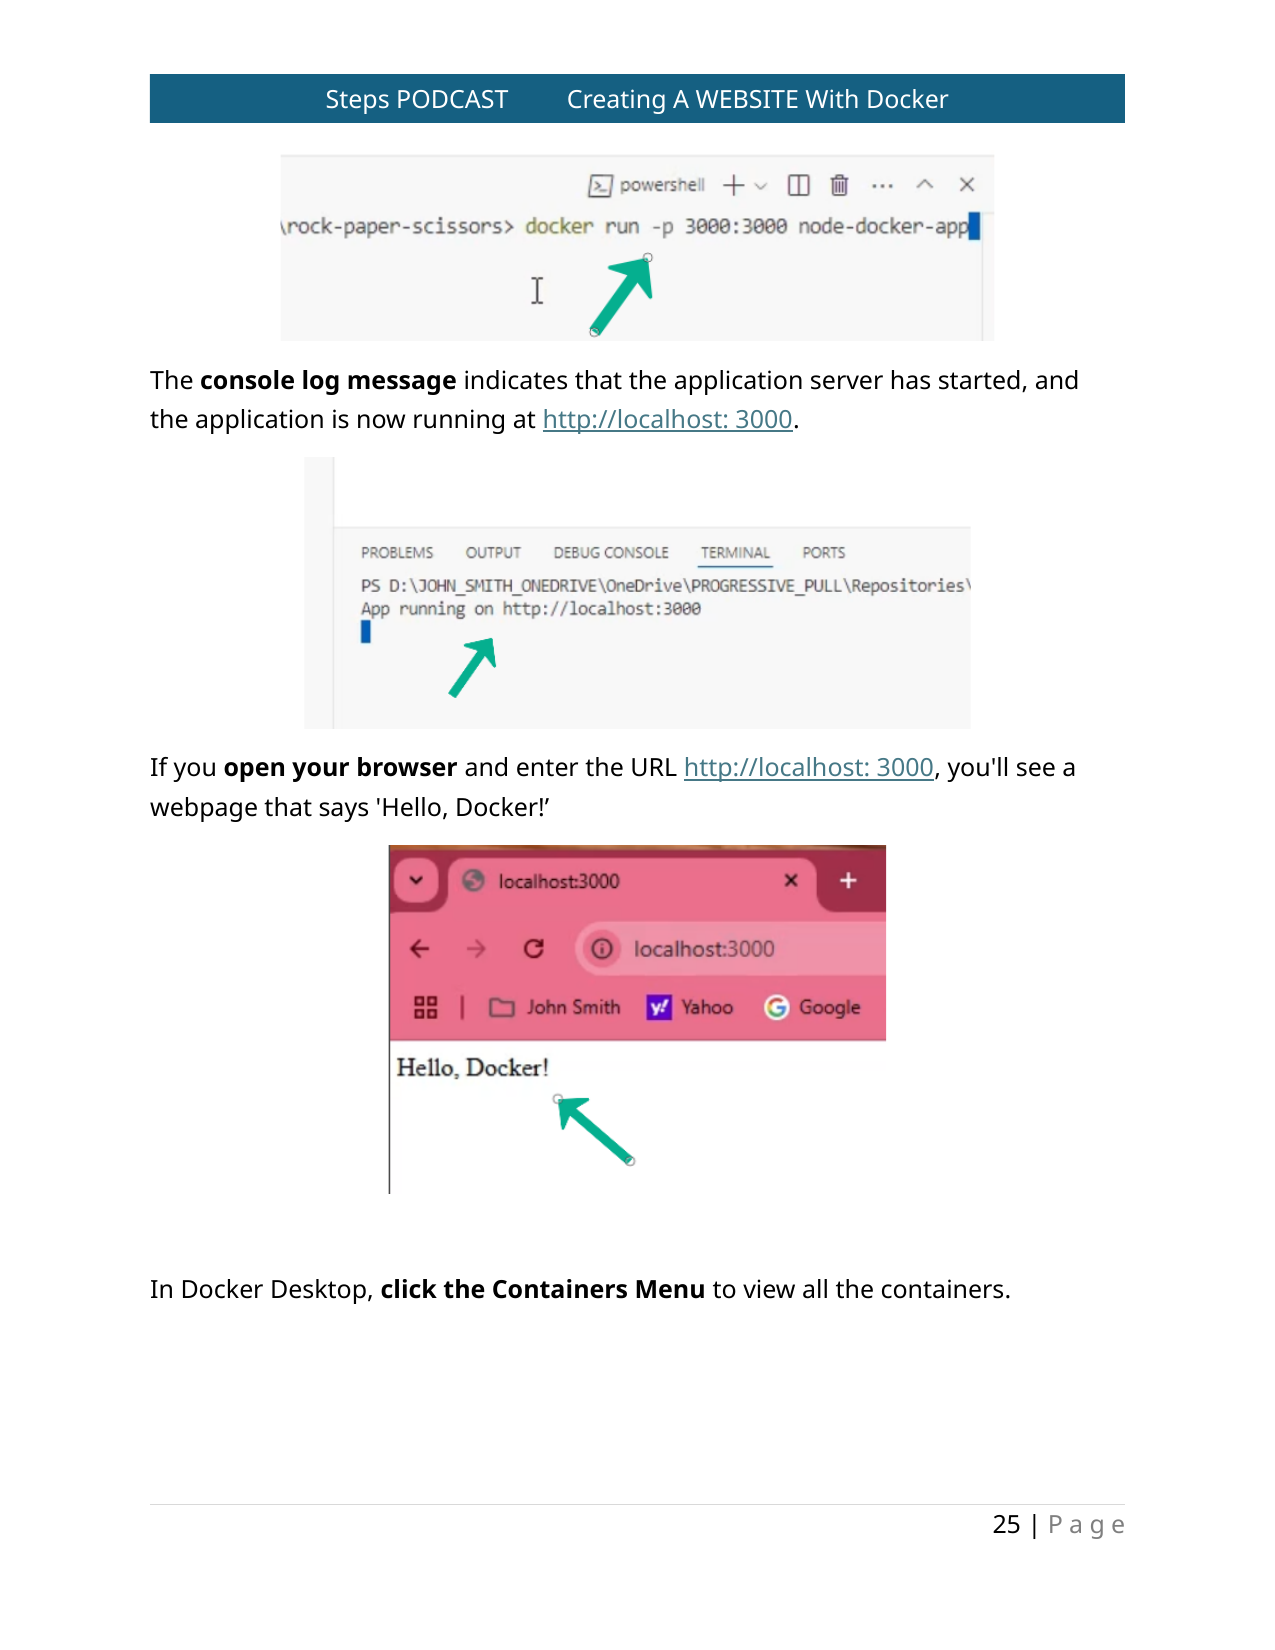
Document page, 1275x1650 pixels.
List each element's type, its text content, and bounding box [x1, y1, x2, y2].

picture [280, 150, 995, 341]
picture [388, 845, 887, 1194]
text The console log message indicates that the application server has started, and the application is now running at http://localhost: 3000. [150, 362, 1125, 436]
text In Docker Desktop, click the Containers Menu to view all the containers. [150, 1272, 1125, 1306]
picture [304, 457, 971, 729]
text If you open your browser and enter the URL http://localhost: 3000, you'll see a webpage that says 'Hello, Docker!’ [150, 750, 1125, 823]
